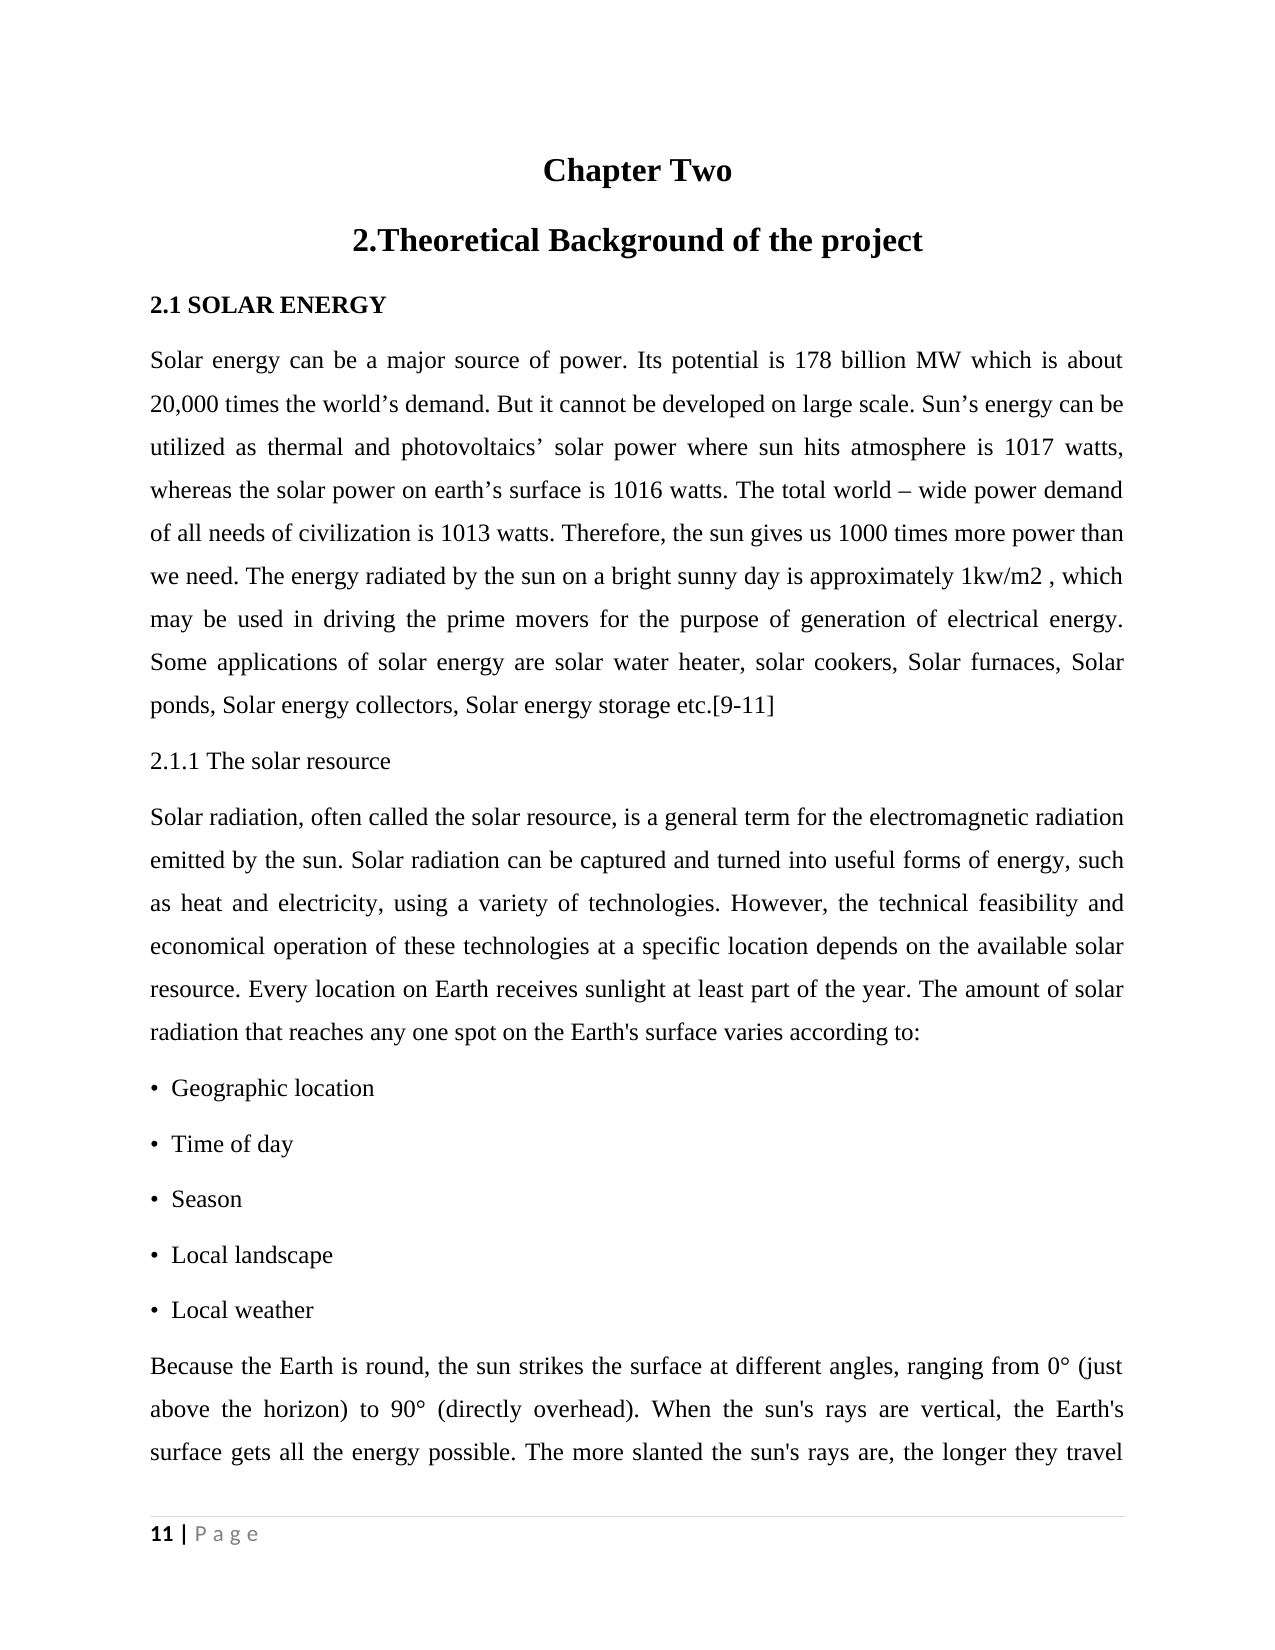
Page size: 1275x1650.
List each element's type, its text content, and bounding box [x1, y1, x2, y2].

text • Season [150, 1184, 1125, 1213]
text Solar radiation, often called the solar resource, is a general term for the electromagnetic radiation emitted by the sun. Solar radiation can be captured and turned into useful forms of energy, such as heat and electricity, using a variety of technologies. However, the technical feasibility and economical operation of these technologies at a specific location depends on the available solar resource. Every location on Earth receives sunlight at least part of the year. The amount of solar radiation that reaches any one spot on the Earth's surface varies according to: [150, 802, 1125, 1046]
subtitle Chapter Two [150, 150, 1125, 188]
subtitle 2.Theoretical Background of the project [150, 220, 1125, 258]
text Solar energy can be a major source of power. Its potential is 178 billion MW which is about 20,000 times the world’s demand. But it cannot be developed on large scale. Sun’s energy can be utilized as thermal and photovoltaics’ solar power where sun hits atmosphere is 1017 watts, whereas the solar power on earth’s surface is 1016 watts. The total world – wide power demand of all needs of civilization is 1013 watts. Therefore, the sun gives us 1000 times more power than we need. The energy radiated by the sun on a bright sunny day is approximately 1kw/m2 , which may be used in driving the prime movers for the purpose of generation of electrical energy. Some applications of solar energy are solar water heater, solar cookers, Solar furnaces, Solar ponds, Solar energy collectors, Solar energy storage etc.[9-11] [150, 346, 1125, 719]
text • Local landscape [150, 1240, 1125, 1269]
text • Geographic location [150, 1073, 1125, 1102]
text • Time of day [150, 1129, 1125, 1157]
subtitle 2.1 SOLAR ENERGY [150, 290, 1125, 319]
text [150, 1351, 1125, 1466]
text • Local weather [150, 1296, 1125, 1324]
subtitle 2.1.1 The solar resource [150, 746, 1125, 775]
